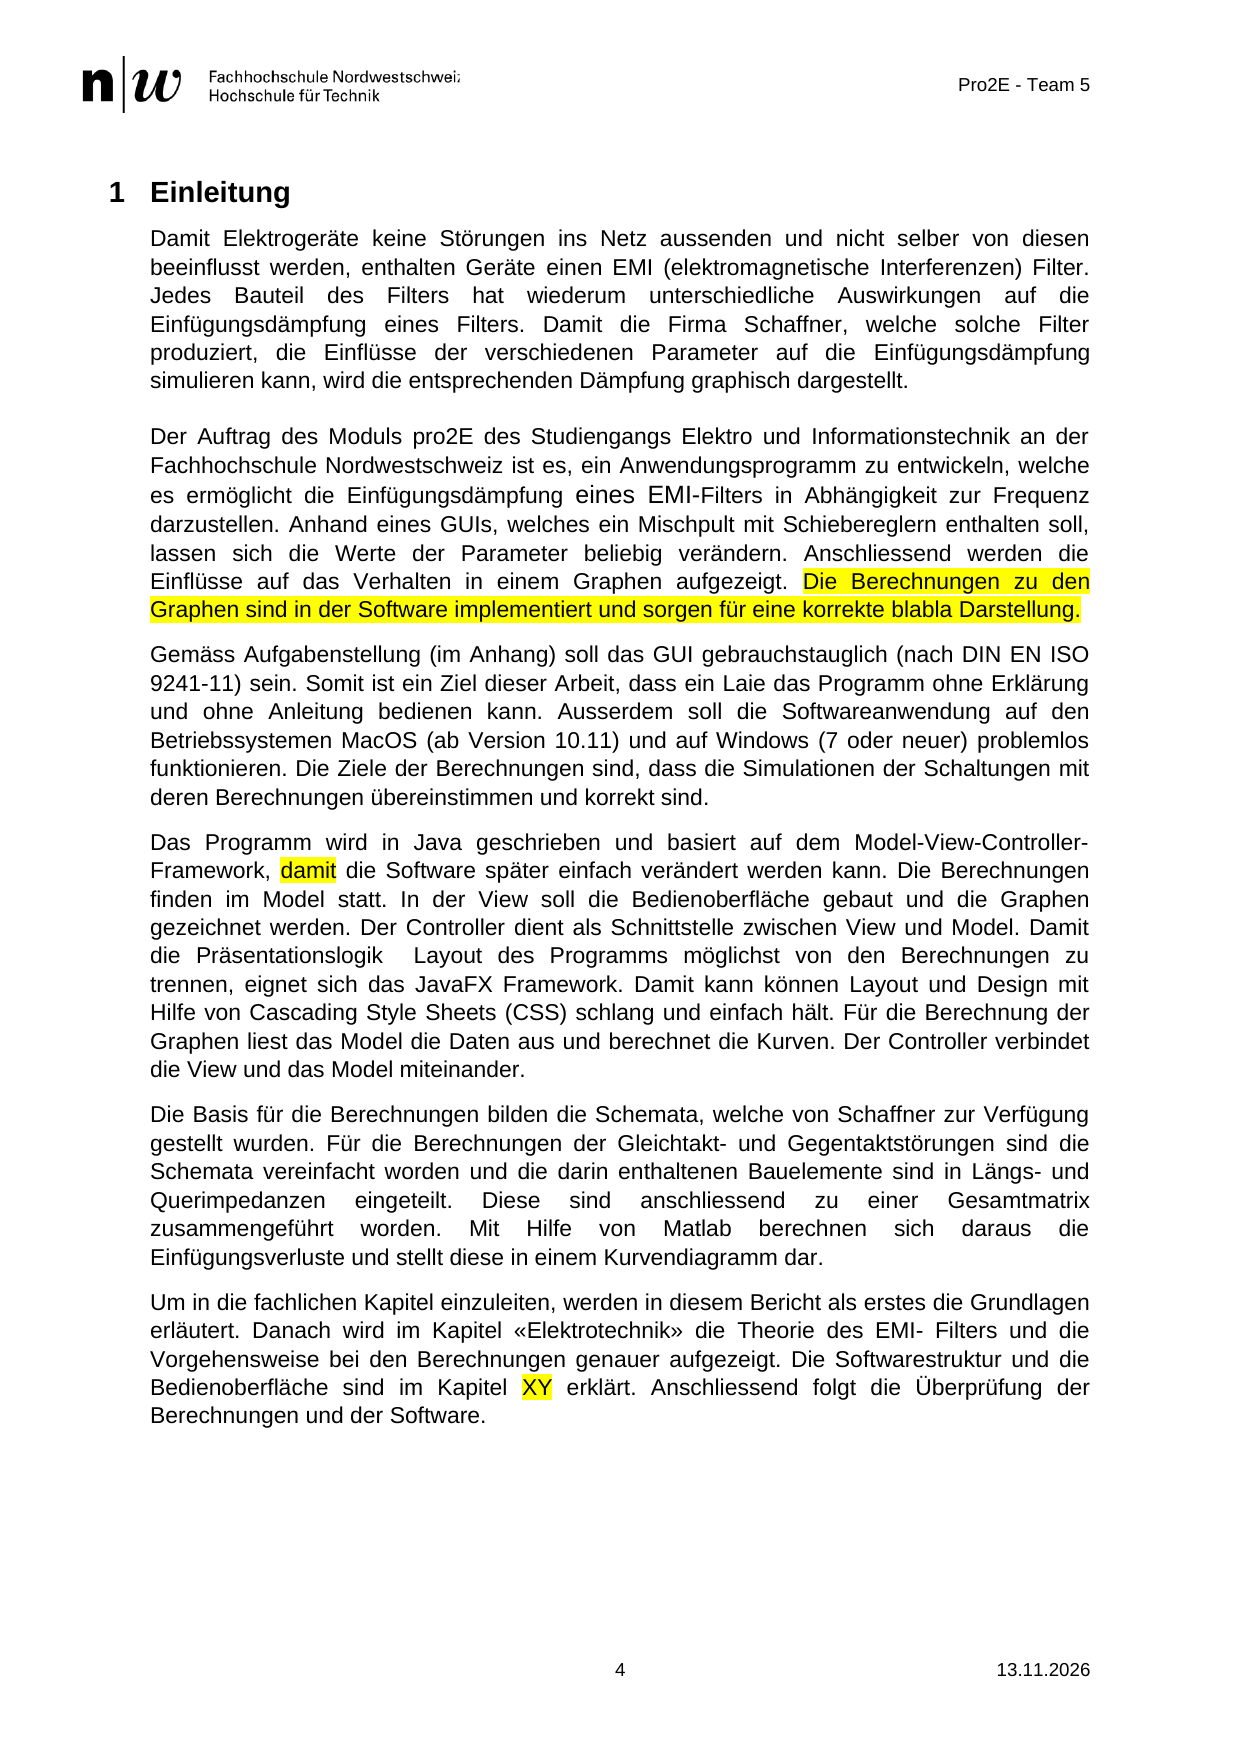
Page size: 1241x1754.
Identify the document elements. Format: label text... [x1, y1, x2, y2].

text Damit Elektrogeräte keine Störungen ins Netz aussenden und nicht selber von diesen beeinflusst werden, enthalten Geräte einen EMI (elektromagnetische Interferenzen) Filter. Jedes Bauteil des Filters hat wiederum unterschiedliche Auswirkungen auf die Einfügungsdämpfung eines Filters. Damit die Firma Schaffner, welche solche Filter produziert, die Einflüsse der verschiedenen Parameter auf die Einfügungsdämpfung simulieren kann, wird die entsprechenden Dämpfung graphisch dargestellt. [150, 225, 1090, 394]
subtitle Einleitung [109, 175, 1090, 208]
picture [81, 56, 460, 113]
text Gemäss Aufgabenstellung (im Anhang) soll das GUI gebrauchstauglich (nach DIN EN ISO 9241-11) sein. Somit ist ein Ziel dieser Arbeit, dass ein Laie das Programm ohne Erklärung und ohne Anleitung bedienen kann. Ausserdem soll die Softwareanwendung auf den Betriebssystemen MacOS (ab Version 10.11) und auf Windows (7 oder neuer) problemlos funktionieren. Die Ziele der Berechnungen sind, dass die Simulationen der Schaltungen mit deren Berechnungen übereinstimmen und korrekt sind. [150, 641, 1090, 810]
text Um in die fachlichen Kapitel einzuleiten, werden in diesem Bericht als erstes die Grundlagen erläutert. Danach wird im Kapitel «Elektrotechnik» die Theorie des EMI- Filters und die Vorgehensweise bei den Berechnungen genauer aufgezeigt. Die Softwarestruktur und die Bedienoberfläche sind im Kapitel XY erklärt. Anschliessend folgt die Überprüfung der Berechnungen und der Software. [150, 1289, 1090, 1429]
text Das Programm wird in Java geschrieben und basiert auf dem Model-View-Controller-Framework, damit die Software später einfach verändert werden kann. Die Berechnungen finden im Model statt. In der View soll die Bedienoberfläche gebaut und die Graphen gezeichnet werden. Der Controller dient als Schnittstelle zwischen View und Model. Damit die Präsentationslogik Layout des Programms möglichst von den Berechnungen zu trennen, eignet sich das JavaFX Framework. Damit kann können Layout und Design mit Hilfe von Cascading Style Sheets (CSS) schlang und einfach hält. Für die Berechnung der Graphen liest das Model die Daten aus und berechnet die Kurven. Der Controller verbindet die View und das Model miteinander. [150, 829, 1090, 1083]
text Die Basis für die Berechnungen bilden die Schemata, welche von Schaffner zur Verfügung gestellt wurden. Für die Berechnungen der Gleichtakt- und Gegentaktstörungen sind die Schemata vereinfacht worden und die darin enthaltenen Bauelemente sind in Längs- und Querimpedanzen eingeteilt. Diese sind anschliessend zu einer Gesamtmatrix zusammengeführt worden. Mit Hilfe von Matlab berechnen sich daraus die Einfügungsverluste und stellt diese in einem Kurvendiagramm dar. [150, 1101, 1090, 1270]
text Der Auftrag des Moduls pro2E des Studiengangs Elektro und Informationstechnik an der Fachhochschule Nordwestschweiz ist es, ein Anwendungsprogramm zu entwickeln, welche es ermöglicht die Einfügungsdämpfung eines EMI-Filters in Abhängigkeit zur Frequenz darzustellen. Anhand eines GUIs, welches ein Mischpult mit Schiebereglern enthalten soll, lassen sich die Werte der Parameter beliebig verändern. Anschliessend werden die Einflüsse auf das Verhalten in einem Graphen aufgezeigt. Die Berechnungen zu den Graphen sind in der Software implementiert und sorgen für eine korrekte blabla Darstellung. [150, 423, 1090, 623]
